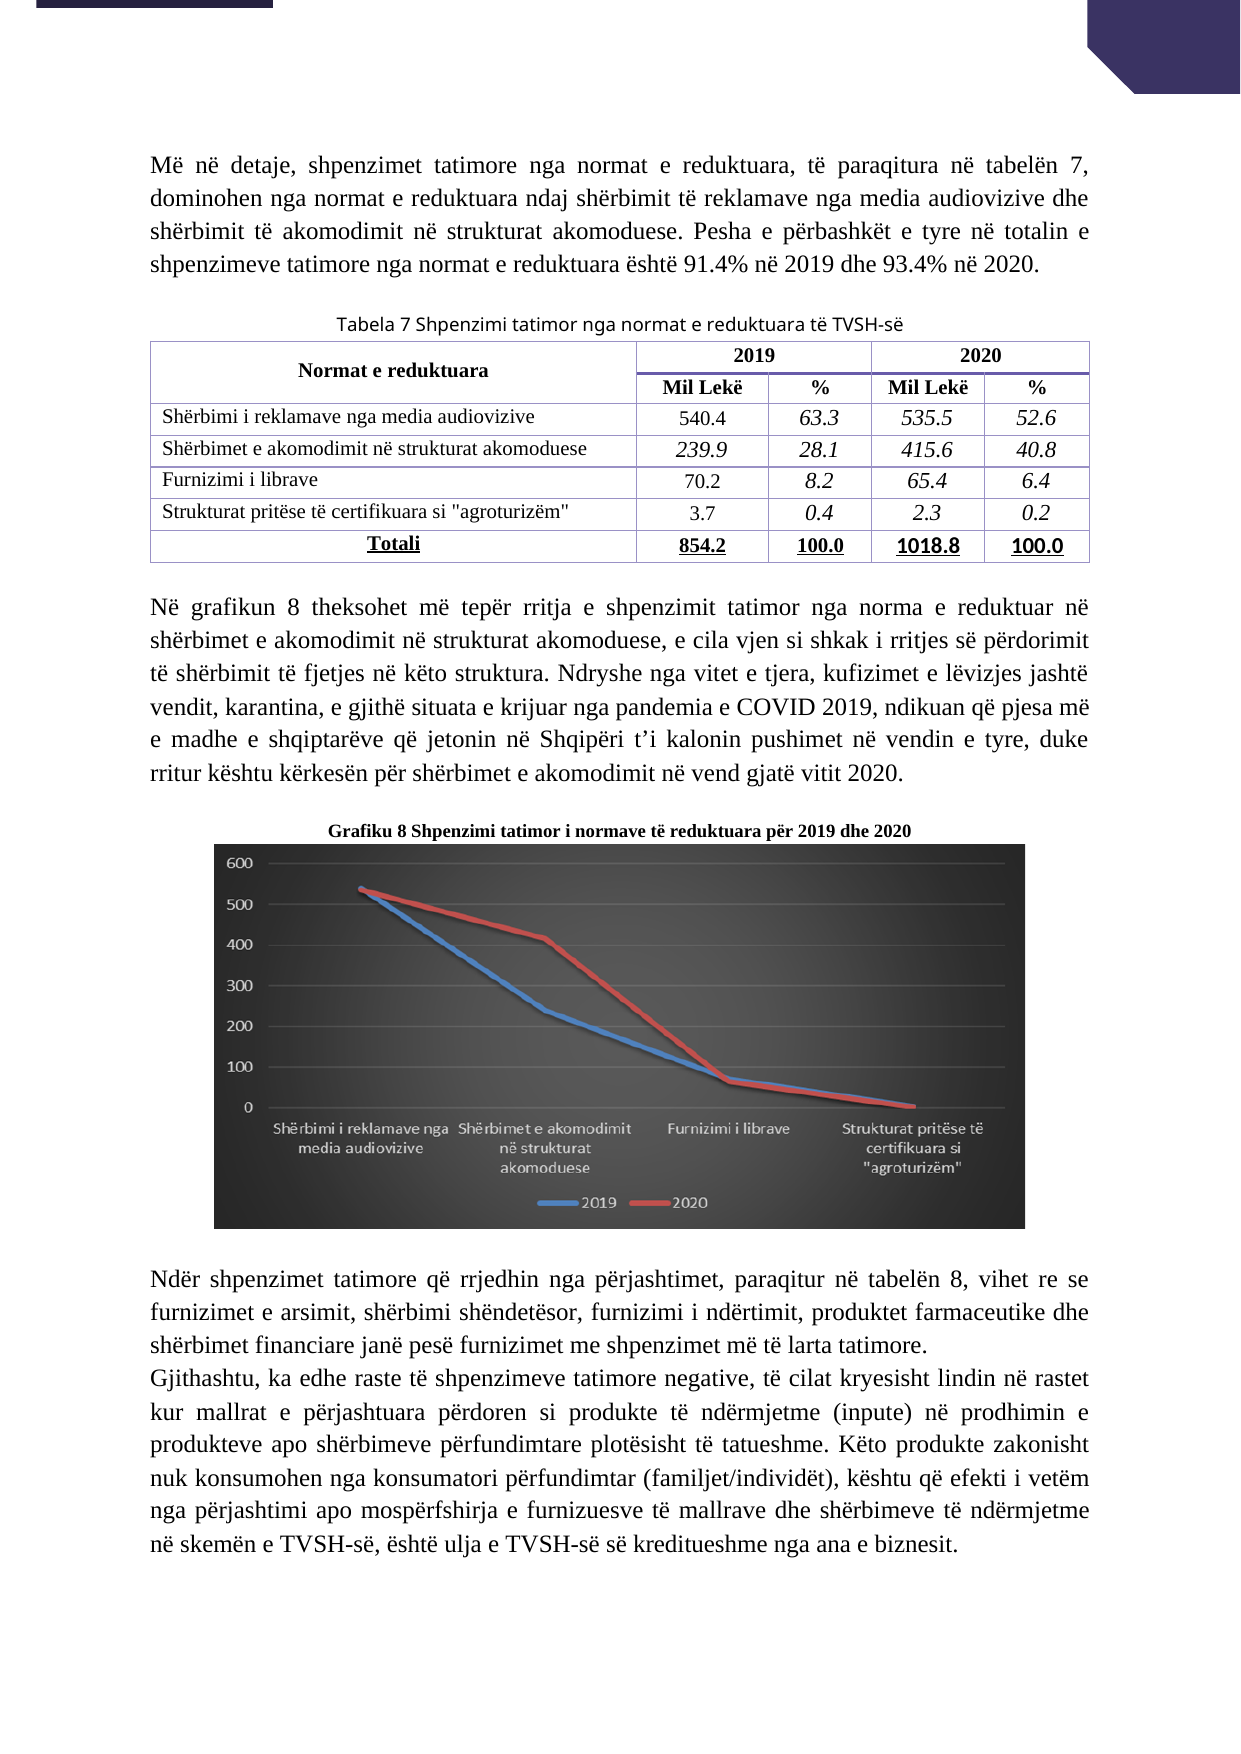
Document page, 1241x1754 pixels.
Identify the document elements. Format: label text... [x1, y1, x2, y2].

table_cell 100.0 [769, 531, 871, 562]
table_cell 239.9 [637, 436, 768, 466]
table_cell Totali [151, 531, 636, 562]
table_cell 1018.8 [872, 531, 984, 562]
table_cell 40.8 [985, 436, 1089, 466]
table_cell [150, 845, 1089, 1231]
table_cell 540.4 [637, 404, 768, 435]
table_cell 0.4 [769, 499, 871, 530]
table_cell 535.5 [872, 404, 984, 435]
table_cell 2.3 [872, 499, 984, 530]
table_cell 854.2 [637, 531, 768, 562]
table_cell 0.2 [985, 499, 1089, 530]
table_cell Shërbimet e akomodimit në strukturat akomoduese [151, 436, 636, 466]
text Ndër shpenzimet tatimore që rrjedhin nga përjashtimet, paraqitur në tabelën 8, vihet re se furnizimet e arsimit, shërbimi shëndetësor, furnizimi i ndërtimit, produktet farmaceutike dhe shërbimet financiare janë pesë furnizimet me shpenzimet më të larta tatimore. [150, 1264, 1090, 1359]
table_cell 28.1 [769, 436, 871, 466]
table_header Normat e reduktuara [151, 342, 636, 403]
table_cell 6.4 [985, 468, 1089, 498]
table_cell 415.6 [872, 436, 984, 466]
table_cell 3.7 [637, 499, 768, 530]
table_cell % [985, 375, 1089, 403]
table_header 2019 [637, 342, 871, 372]
table_cell Mil Lekë [872, 375, 984, 403]
text Tabela 7 Shpenzimi tatimor nga normat e reduktuara të TVSH-së [150, 311, 1090, 337]
table_cell Strukturat pritëse të certifikuara si "agroturizëm" [151, 499, 636, 530]
table_cell 63.3 [769, 404, 871, 435]
table_cell 8.2 [769, 468, 871, 498]
table_cell 52.6 [985, 404, 1089, 435]
table_header Grafiku 8 Shpenzimi tatimor i normave të reduktuara për 2019 dhe 2020 [150, 820, 1089, 844]
text Në grafikun 8 theksohet më tepër rritja e shpenzimit tatimor nga norma e reduktuar në shërbimet e akomodimit në strukturat akomoduese, e cila vjen si shkak i rritjes së përdorimit të shërbimit të fjetjes në këto struktura. Ndryshe nga vitet e tjera, kufizimet e lëvizjes jashtë vendit, karantina, e gjithë situata e krijuar nga pandemia e COVID 2019, ndikuan që pjesa më e madhe e shqiptarëve që jetonin në Shqipëri t’i kalonin pushimet në vendin e tyre, duke rritur kështu kërkesën për shërbimet e akomodimit në vend gjatë vitit 2020. [150, 592, 1090, 786]
picture [214, 844, 1026, 1229]
text Gjithashtu, ka edhe raste të shpenzimeve tatimore negative, të cilat kryesisht lindin në rastet kur mallrat e përjashtuara përdoren si produkte të ndërmjetme (inpute) në prodhimin e produkteve apo shërbimeve përfundimtare plotësisht të tatueshme. Këto produkte zakonisht nuk konsumohen nga konsumatori përfundimtar (familjet/individët), kështu që efekti i vetëm nga përjashtimi apo mospërfshirja e furnizuesve të mallrave dhe shërbimeve të ndërmjetme në skemën e TVSH-së, është ulja e TVSH-së së kreditueshme nga ana e biznesit. [150, 1363, 1090, 1557]
table_cell 100.0 [985, 531, 1089, 562]
text Më në detaje, shpenzimet tatimore nga normat e reduktuara, të paraqitura në tabelën 7, dominohen nga normat e reduktuara ndaj shërbimit të reklamave nga media audiovizive dhe shërbimit të akomodimit në strukturat akomoduese. Pesha e përbashkët e tyre në totalin e shpenzimeve tatimore nga normat e reduktuara është 91.4% në 2019 dhe 93.4% në 2020. [150, 150, 1090, 278]
table_cell Shërbimi i reklamave nga media audiovizive [151, 404, 636, 435]
table_cell 70.2 [637, 468, 768, 498]
table_cell 65.4 [872, 468, 984, 498]
table_cell % [769, 375, 871, 403]
table_cell Furnizimi i librave [151, 468, 636, 498]
table_header 2020 [872, 342, 1089, 372]
table_cell Mil Lekë [637, 375, 768, 403]
